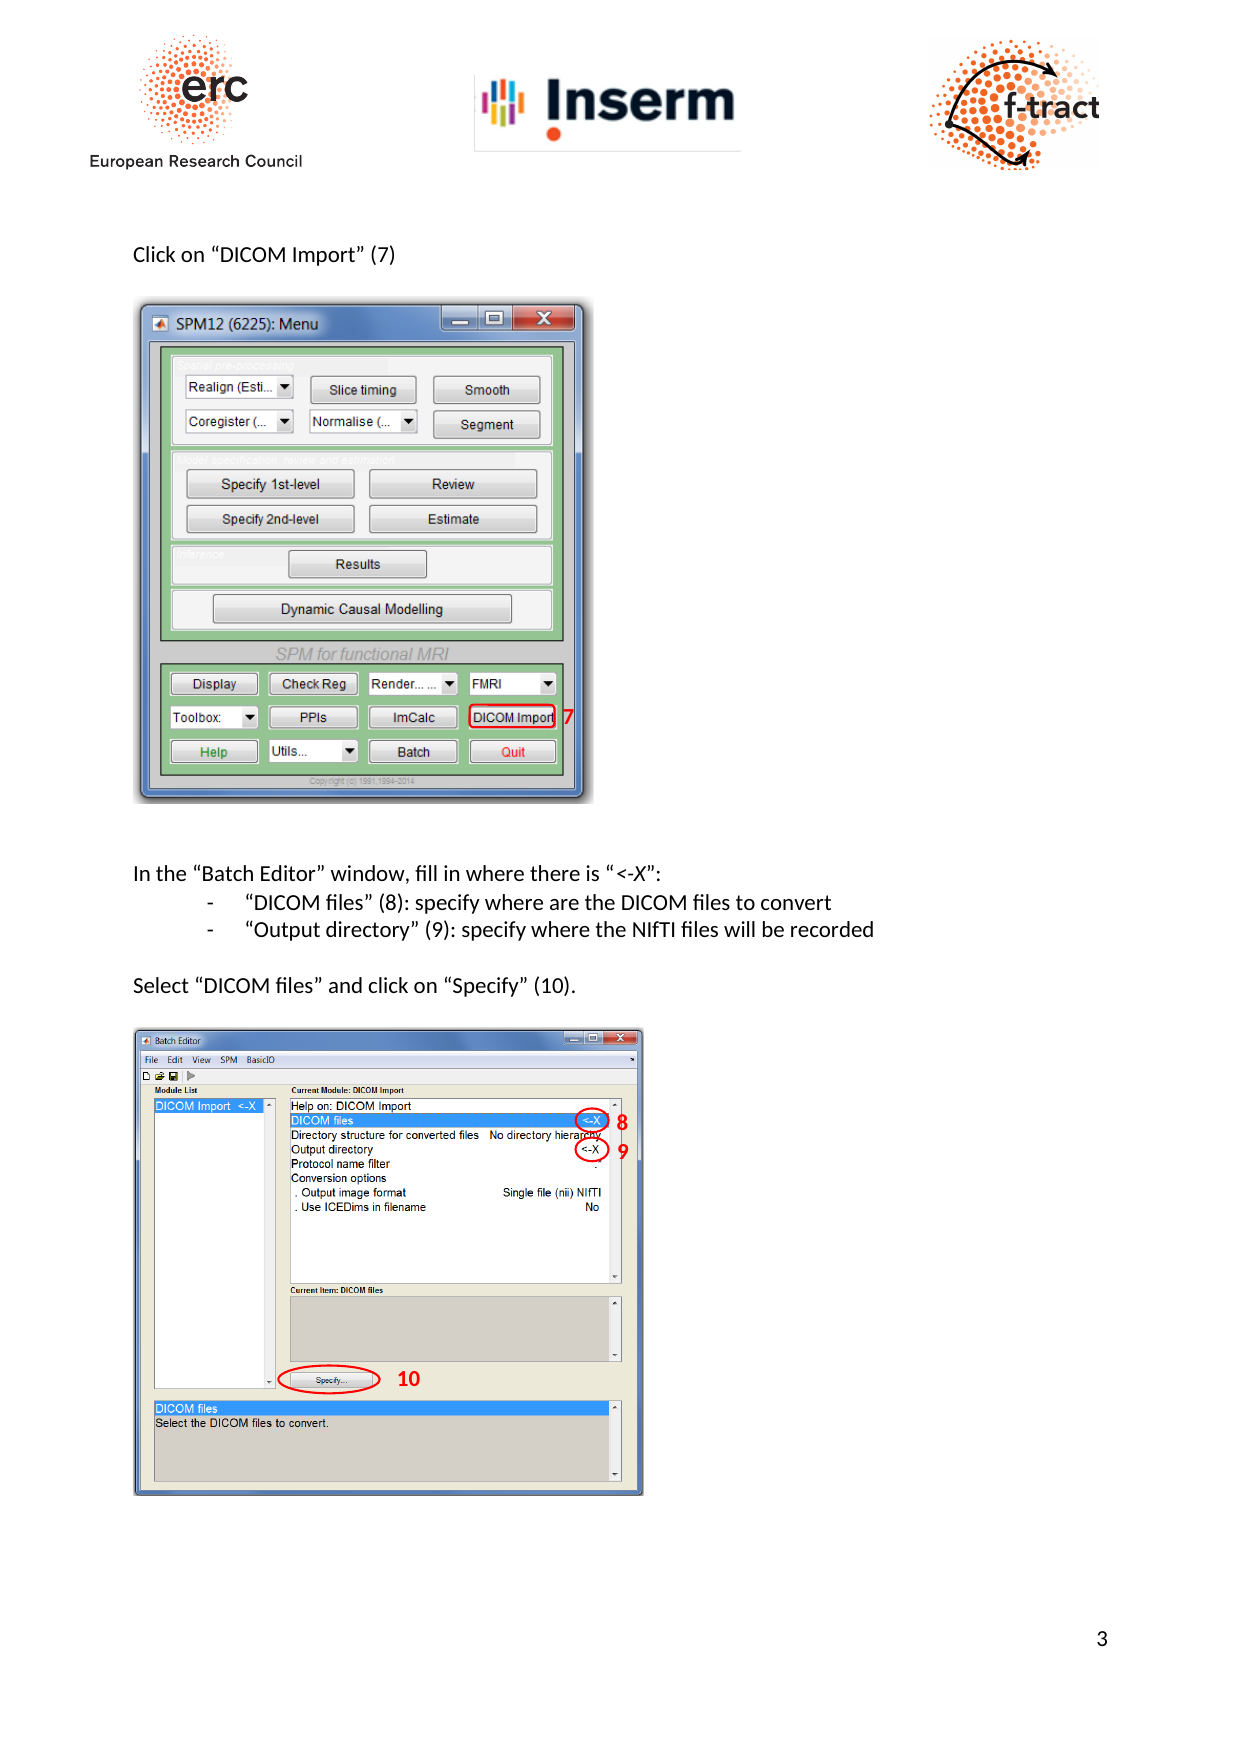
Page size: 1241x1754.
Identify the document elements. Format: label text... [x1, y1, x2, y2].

picture [66, 29, 323, 174]
list “Output directory” (9): specify where the NIfTI files will be recorded [207, 916, 1107, 944]
picture [473, 75, 742, 153]
text Click on “DICOM Import” (7) [133, 241, 1107, 268]
list “DICOM files” (8): specify where are the DICOM files to convert [207, 888, 1107, 916]
text In the “Batch Editor” window, fill in where there is “<-X”: [133, 859, 1107, 888]
text Select “DICOM files” and click on “Specify” (10). [133, 972, 1107, 1000]
